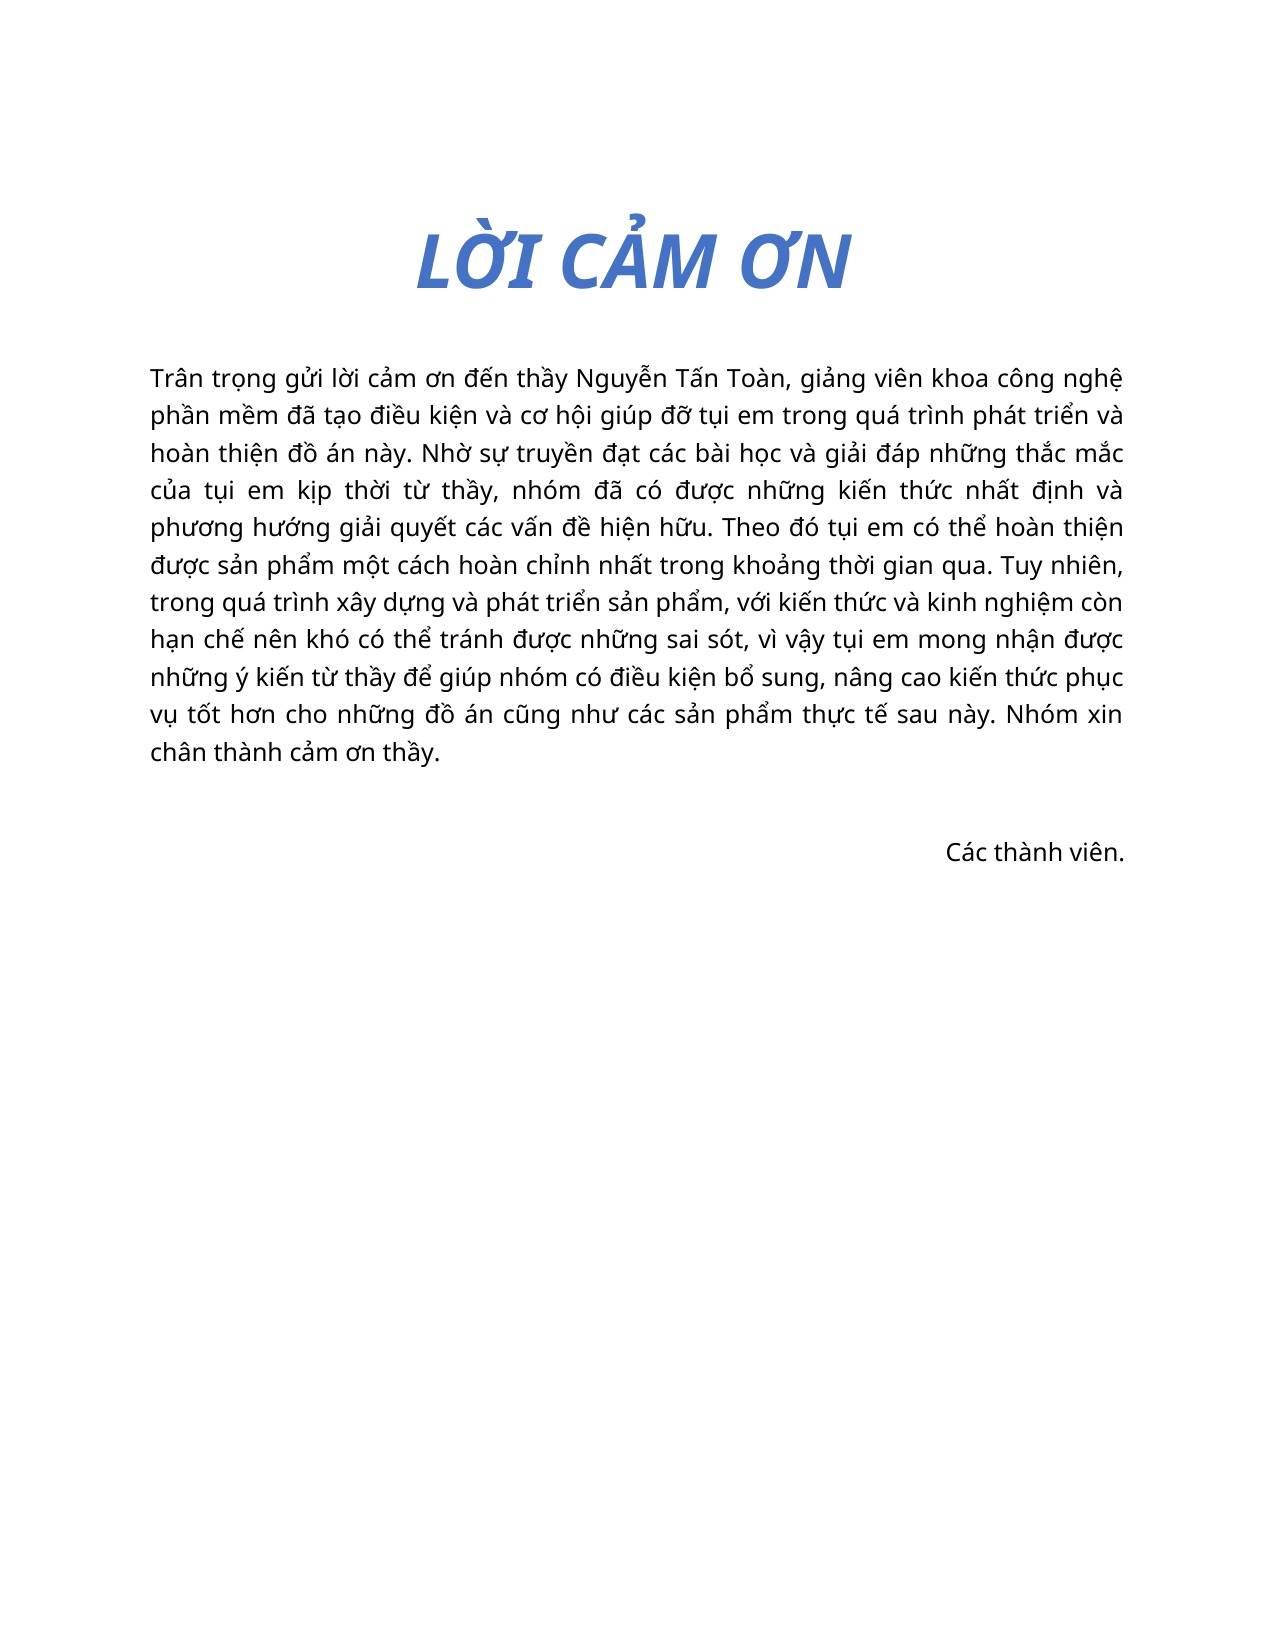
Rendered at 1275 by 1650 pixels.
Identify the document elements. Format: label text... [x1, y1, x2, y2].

text Các thành viên. [150, 834, 1125, 868]
title LỜI CẢM ƠN [150, 208, 1125, 311]
text Trân trọng gửi lời cảm ơn đến thầy Nguyễn Tấn Toàn, giảng viên khoa công nghệ phần mềm đã tạo điều kiện và cơ hội giúp đỡ tụi em trong quá trình phát triển và hoàn thiện đồ án này. Nhờ sự truyền đạt các bài học và giải đáp những thắc mắc của tụi em kịp thời từ thầy, nhóm đã có được những kiến thức nhất định và phương hướng giải quyết các vấn đề hiện hữu. Theo đó tụi em có thể hoàn thiện được sản phẩm một cách hoàn chỉnh nhất trong khoảng thời gian qua. Tuy nhiên, trong quá trình xây dựng và phát triển sản phẩm, với kiến thức và kinh nghiệm còn hạn chế nên khó có thể tránh được những sai sót, vì vậy tụi em mong nhận được những ý kiến từ thầy để giúp nhóm có điều kiện bổ sung, nâng cao kiến thức phục vụ tốt hơn cho những đồ án cũng như các sản phẩm thực tế sau này. Nhóm xin chân thành cảm ơn thầy. [150, 360, 1125, 768]
